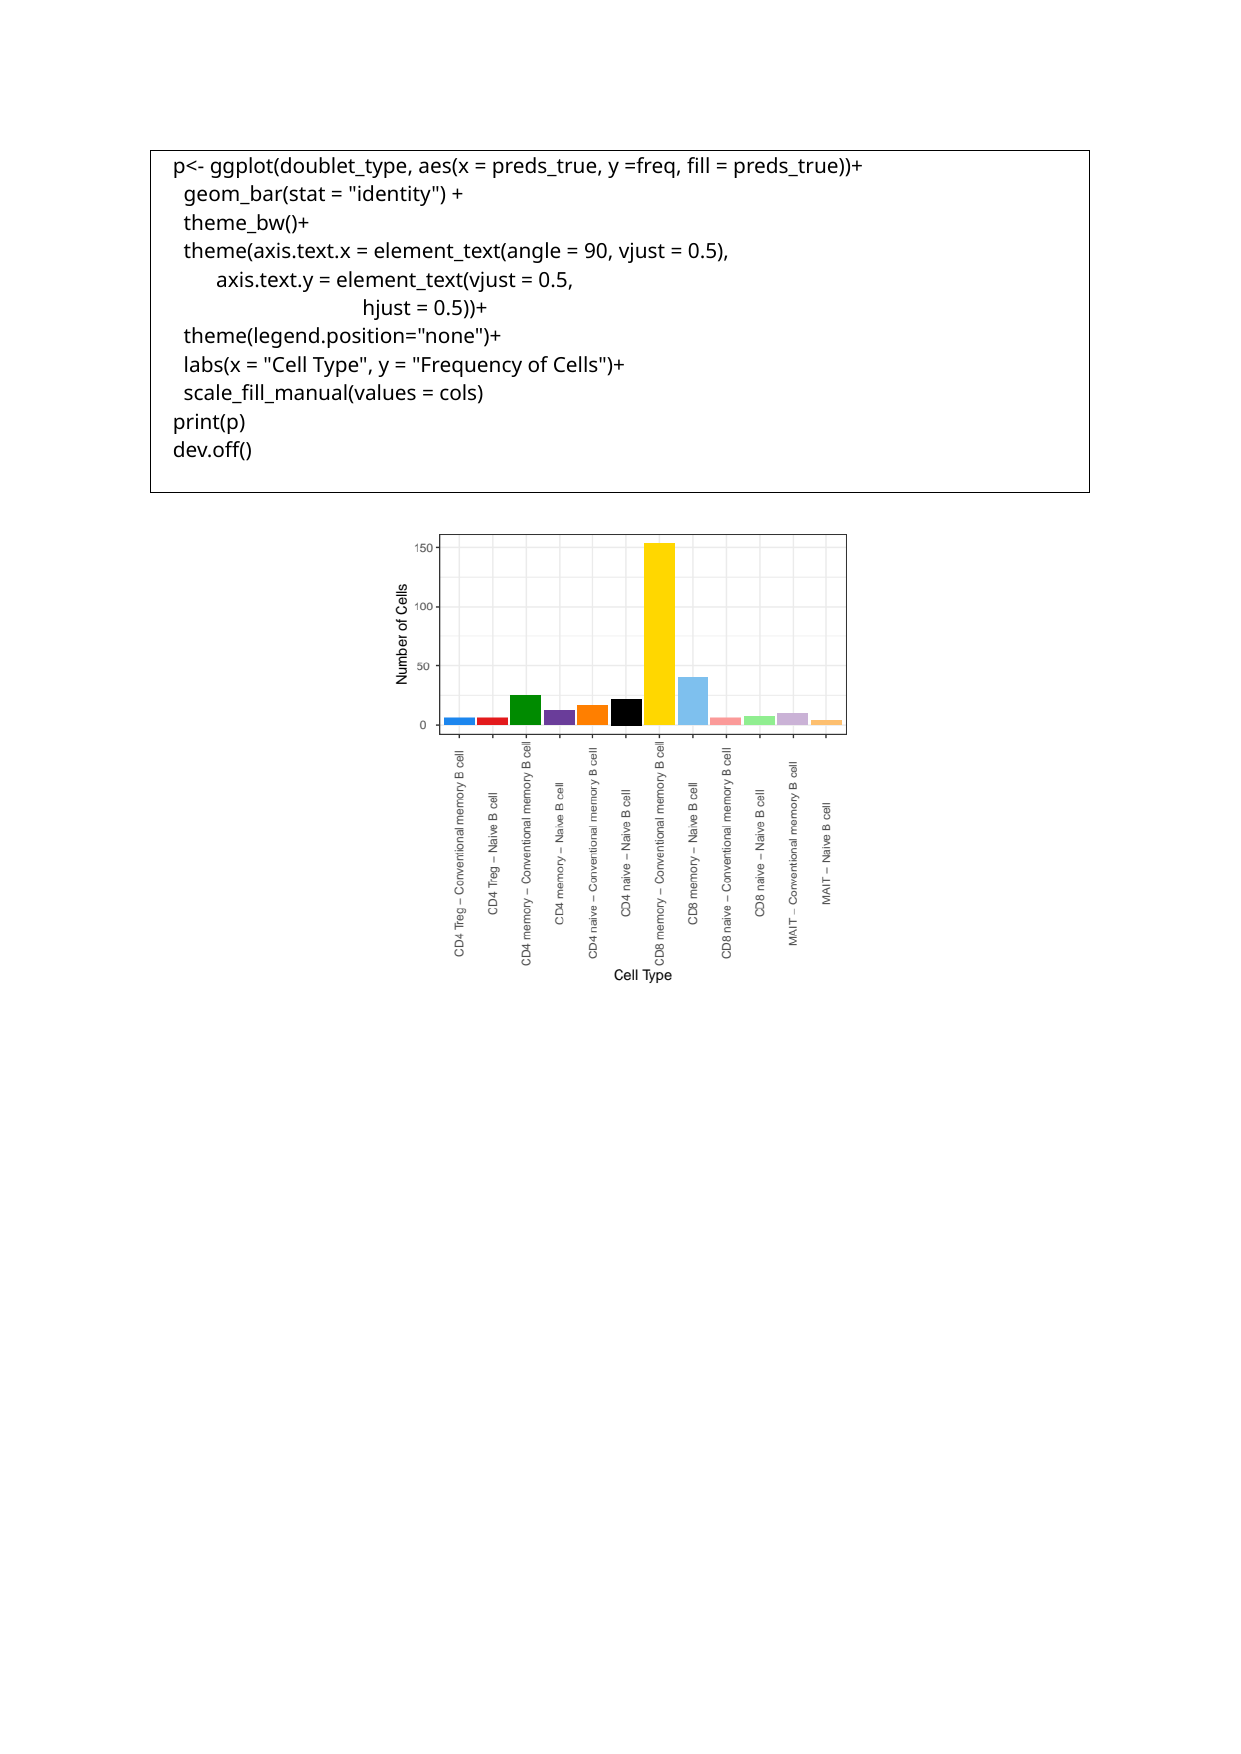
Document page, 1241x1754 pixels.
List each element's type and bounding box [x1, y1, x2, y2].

table_header [151, 151, 1089, 492]
